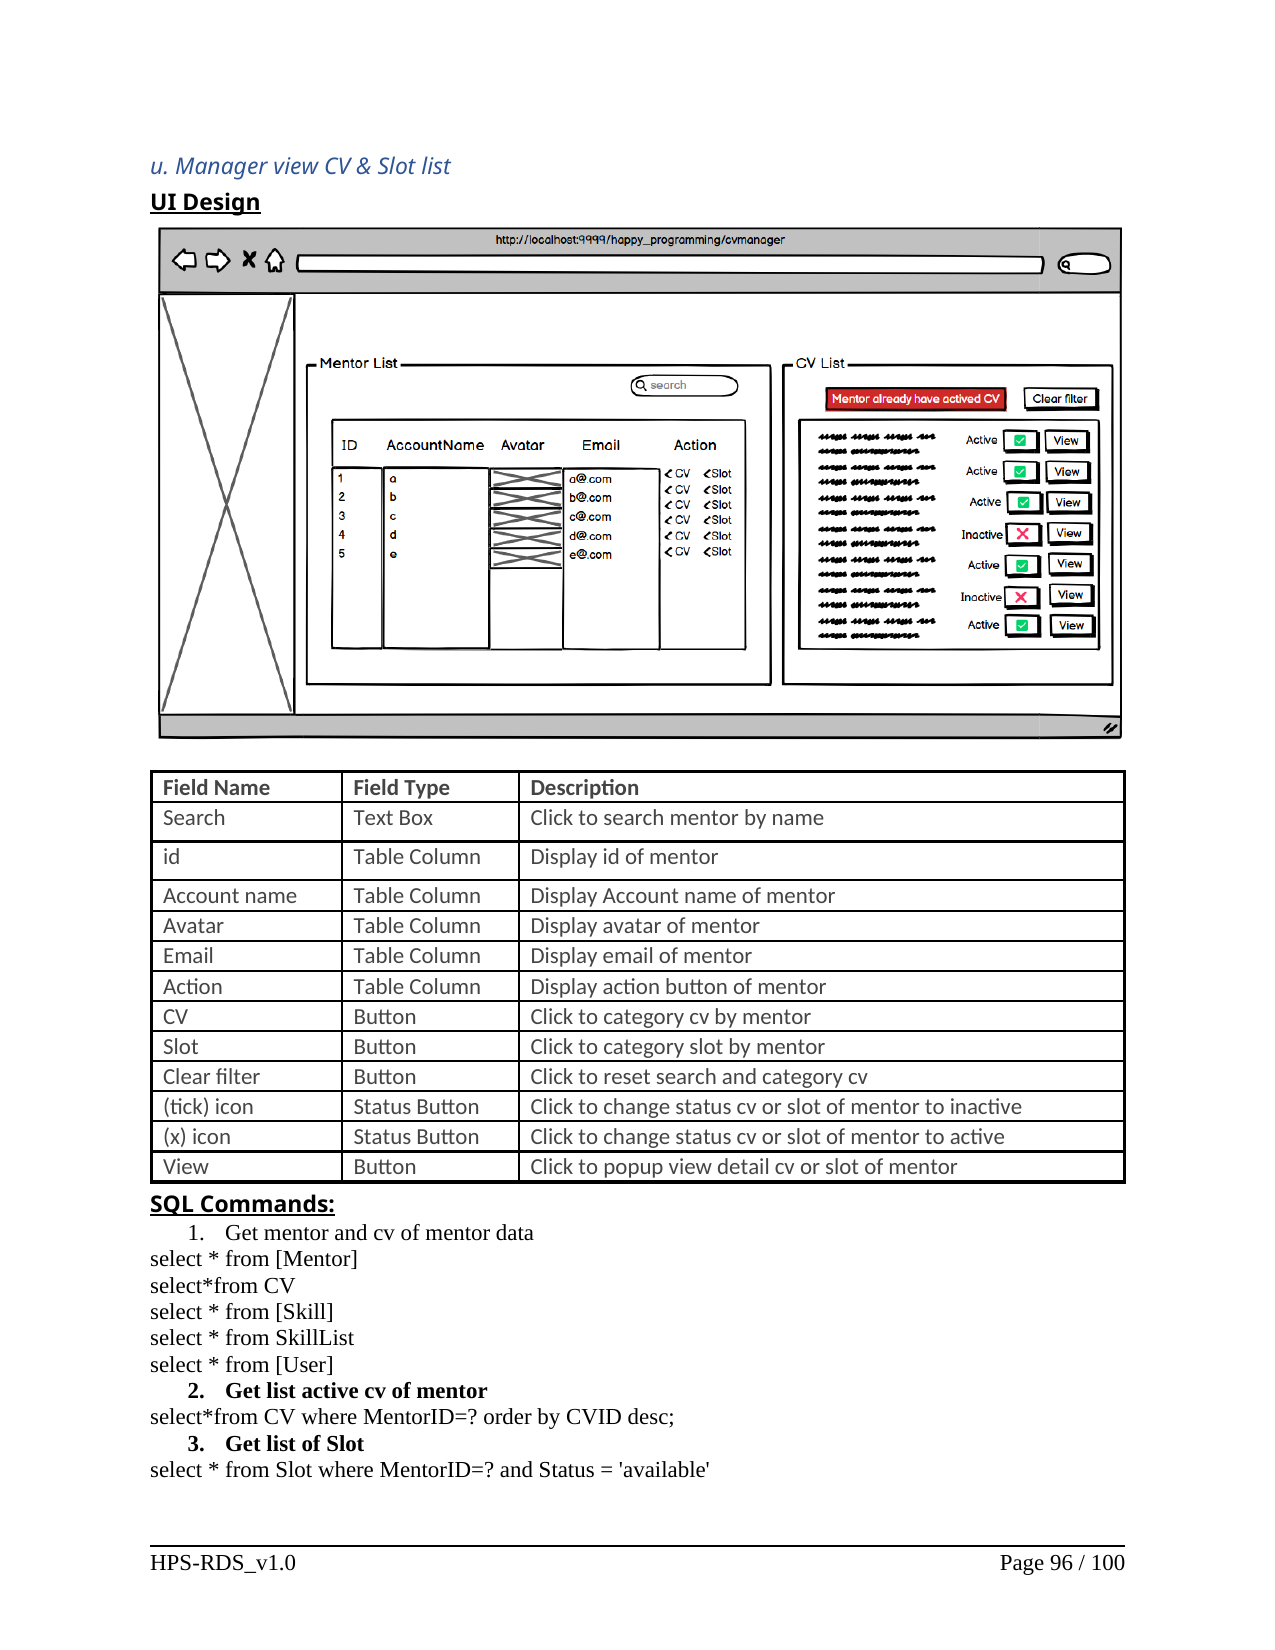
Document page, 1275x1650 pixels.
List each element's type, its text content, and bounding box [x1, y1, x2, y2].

text select * from [Mentor] [150, 1245, 1125, 1272]
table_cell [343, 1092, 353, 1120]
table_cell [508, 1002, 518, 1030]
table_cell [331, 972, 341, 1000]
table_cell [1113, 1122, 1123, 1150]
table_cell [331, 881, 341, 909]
list Get list of Slot [187, 1430, 1125, 1456]
text select * from Slot where MentorID=? and Status = 'available' [150, 1456, 1125, 1482]
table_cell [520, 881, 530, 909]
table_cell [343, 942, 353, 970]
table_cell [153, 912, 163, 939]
text select * from SkillList [150, 1324, 1125, 1351]
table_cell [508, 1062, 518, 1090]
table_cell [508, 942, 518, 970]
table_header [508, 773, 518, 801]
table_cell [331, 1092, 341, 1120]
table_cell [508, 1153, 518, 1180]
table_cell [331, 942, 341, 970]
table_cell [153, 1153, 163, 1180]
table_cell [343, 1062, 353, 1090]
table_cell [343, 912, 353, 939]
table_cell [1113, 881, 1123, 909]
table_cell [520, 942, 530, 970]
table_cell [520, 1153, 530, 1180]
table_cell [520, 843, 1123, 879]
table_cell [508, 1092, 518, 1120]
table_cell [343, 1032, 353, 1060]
subtitle UI Design [150, 185, 1125, 216]
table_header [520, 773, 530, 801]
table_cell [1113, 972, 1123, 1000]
text select * from [Skill] [150, 1298, 1125, 1324]
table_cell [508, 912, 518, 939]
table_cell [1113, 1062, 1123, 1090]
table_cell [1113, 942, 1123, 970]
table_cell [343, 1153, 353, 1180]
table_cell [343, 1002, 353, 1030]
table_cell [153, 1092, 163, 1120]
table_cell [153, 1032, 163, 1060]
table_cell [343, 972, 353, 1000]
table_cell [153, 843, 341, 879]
subtitle u. Manager view CV & Slot list [150, 150, 1125, 181]
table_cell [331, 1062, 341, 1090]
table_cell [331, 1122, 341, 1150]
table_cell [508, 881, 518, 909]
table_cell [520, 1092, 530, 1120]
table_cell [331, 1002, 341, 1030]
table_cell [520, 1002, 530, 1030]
text select*from CV [150, 1272, 1125, 1298]
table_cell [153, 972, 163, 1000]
subtitle SQL Commands: [150, 1188, 1125, 1219]
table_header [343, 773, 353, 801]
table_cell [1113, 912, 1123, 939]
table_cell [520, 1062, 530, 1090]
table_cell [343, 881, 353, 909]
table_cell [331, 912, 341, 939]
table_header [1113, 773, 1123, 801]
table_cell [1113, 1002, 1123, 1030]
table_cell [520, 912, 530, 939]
text select * from [User] [150, 1351, 1125, 1377]
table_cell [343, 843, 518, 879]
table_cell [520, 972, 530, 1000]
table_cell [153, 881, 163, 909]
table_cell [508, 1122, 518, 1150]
list Get list active cv of mentor [187, 1377, 1125, 1403]
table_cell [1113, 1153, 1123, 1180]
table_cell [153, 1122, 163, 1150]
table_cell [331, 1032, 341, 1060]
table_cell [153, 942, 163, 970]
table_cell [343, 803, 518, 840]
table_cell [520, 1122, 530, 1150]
list Get mentor and cv of mentor data [187, 1219, 1125, 1245]
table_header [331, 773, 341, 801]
picture [150, 216, 1125, 744]
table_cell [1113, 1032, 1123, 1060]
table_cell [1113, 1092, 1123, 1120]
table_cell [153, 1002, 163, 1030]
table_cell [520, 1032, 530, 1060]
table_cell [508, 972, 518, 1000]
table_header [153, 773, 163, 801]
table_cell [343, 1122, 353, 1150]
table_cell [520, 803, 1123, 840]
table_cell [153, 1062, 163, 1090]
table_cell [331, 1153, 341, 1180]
text select*from CV where MentorID=? order by CVID desc; [150, 1403, 1125, 1430]
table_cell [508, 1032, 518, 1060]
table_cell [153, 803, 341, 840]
